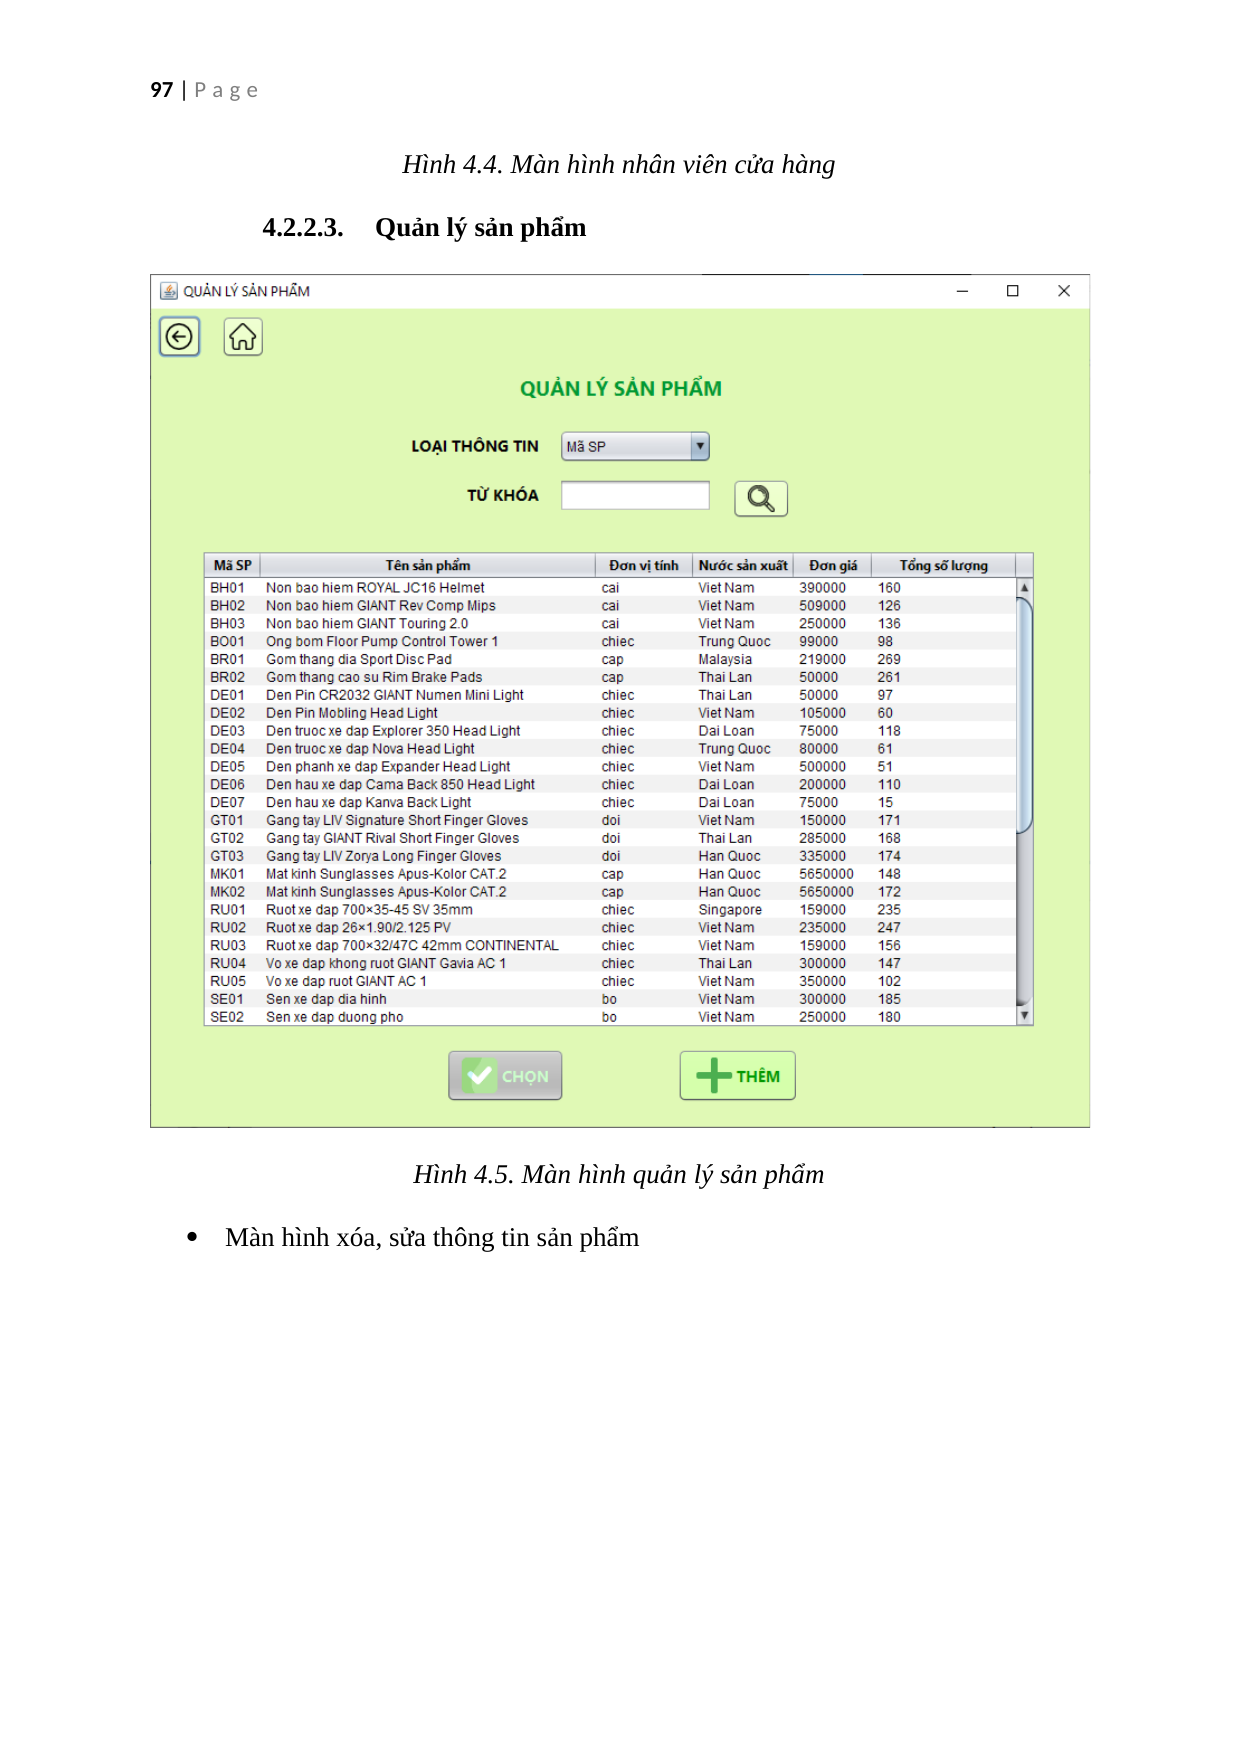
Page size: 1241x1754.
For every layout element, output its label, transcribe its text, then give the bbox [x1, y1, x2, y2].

text Hình 4.4. Màn hình nhân viên cửa hàng [150, 148, 1090, 179]
text Hình 4.5. Màn hình quản lý sản phẩm [150, 1158, 1090, 1189]
list Quản lý sản phẩm [262, 211, 1090, 242]
list Màn hình xóa, sửa thông tin sản phẩm [187, 1221, 1090, 1253]
picture [150, 274, 1091, 1128]
